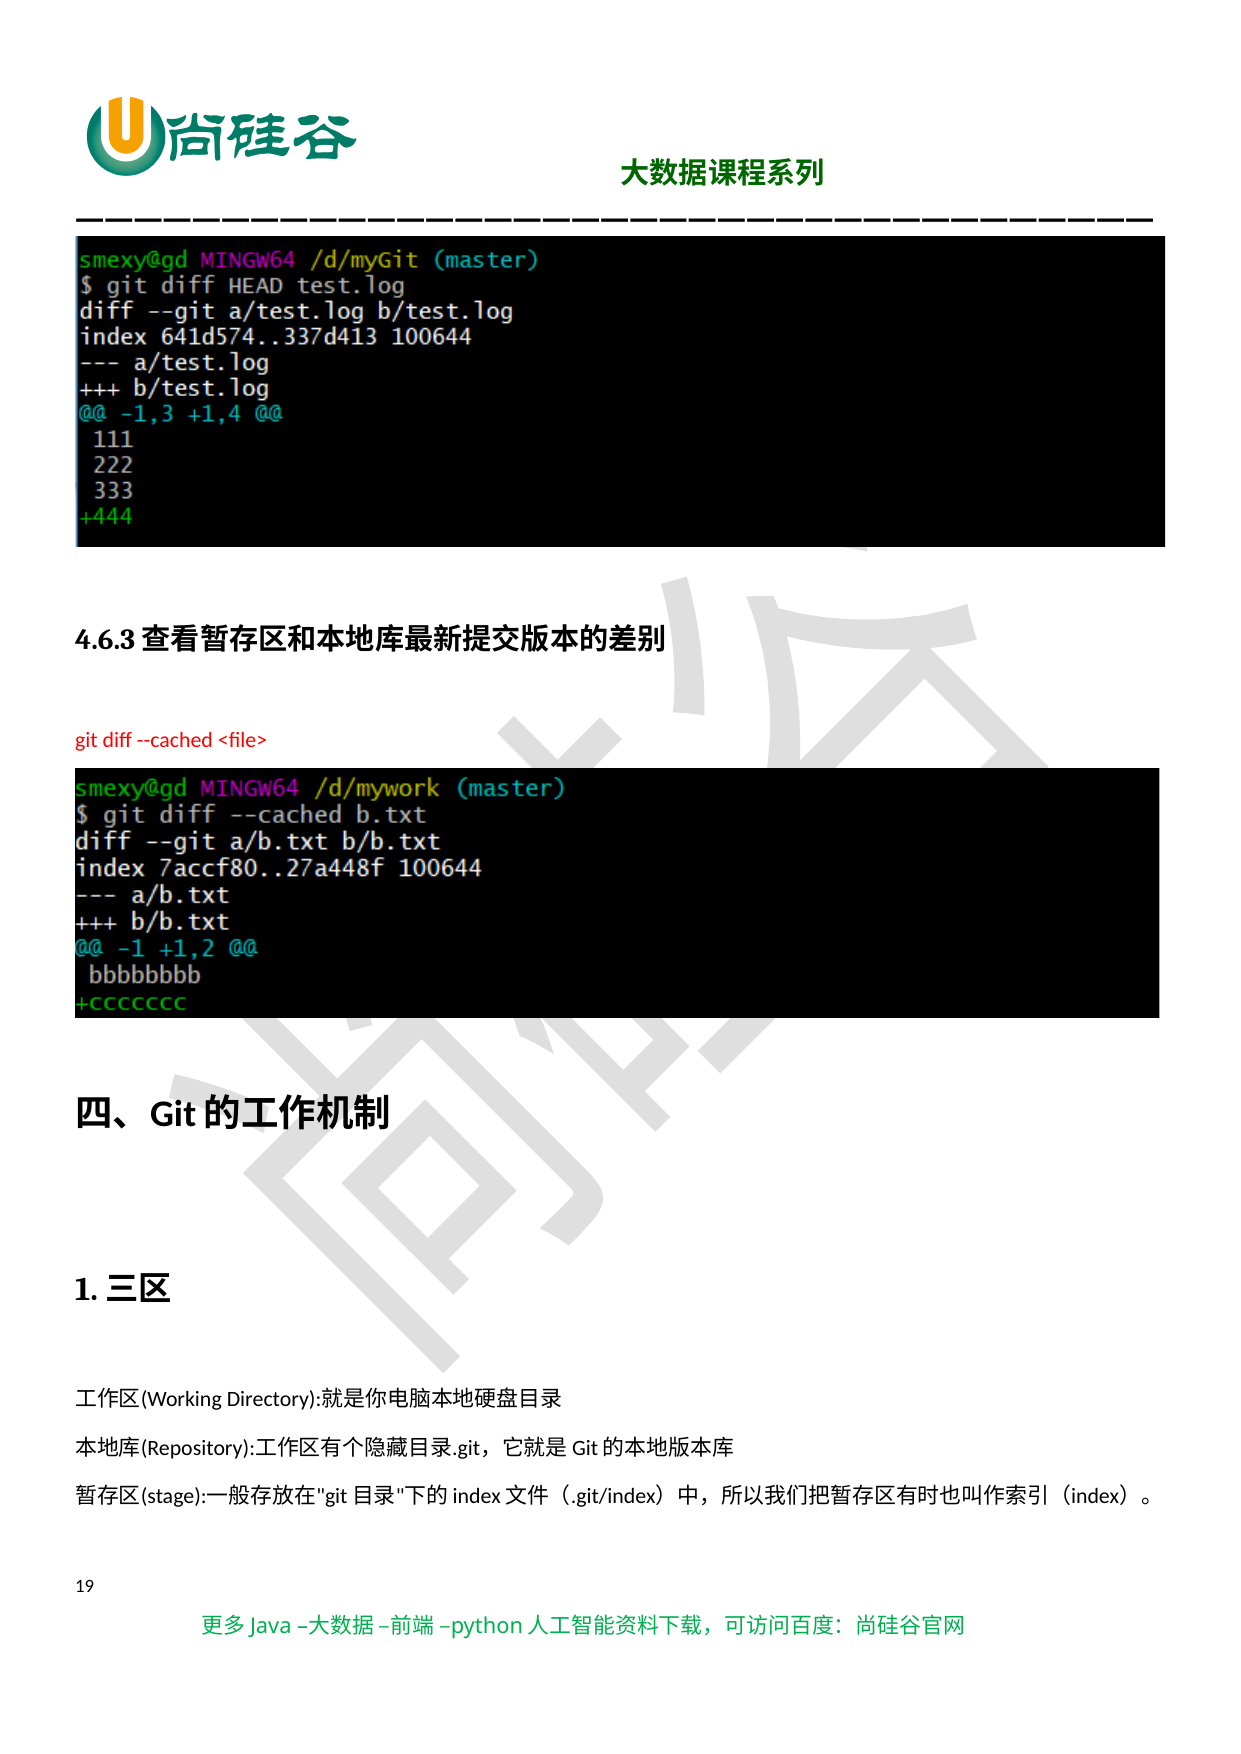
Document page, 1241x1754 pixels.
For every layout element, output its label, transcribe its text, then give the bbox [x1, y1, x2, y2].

subtitle 四、Git的工作机制 [75, 1078, 1165, 1143]
picture [75, 236, 1166, 547]
picture [75, 768, 1160, 1018]
text 本地库(Repository):工作区有个隐藏目录.git，它就是Git的本地版本库 [75, 1429, 1165, 1462]
picture [75, 943, 83, 953]
subtitle 4.6.3 查看暂存区和本地库最新提交版本的差别 [75, 604, 1165, 669]
subtitle 1. 三区 [75, 1253, 1165, 1318]
text 暂存区(stage):一般存放在"git目录"下的index文件（.git/index）中，所以我们把暂存区有时也叫作索引（index）。 [75, 1477, 1165, 1510]
text 工作区(Working Directory):就是你电脑本地硬盘目录 [75, 1381, 1165, 1413]
picture [75, 88, 363, 184]
text git diff --cached <file> [75, 723, 1165, 756]
